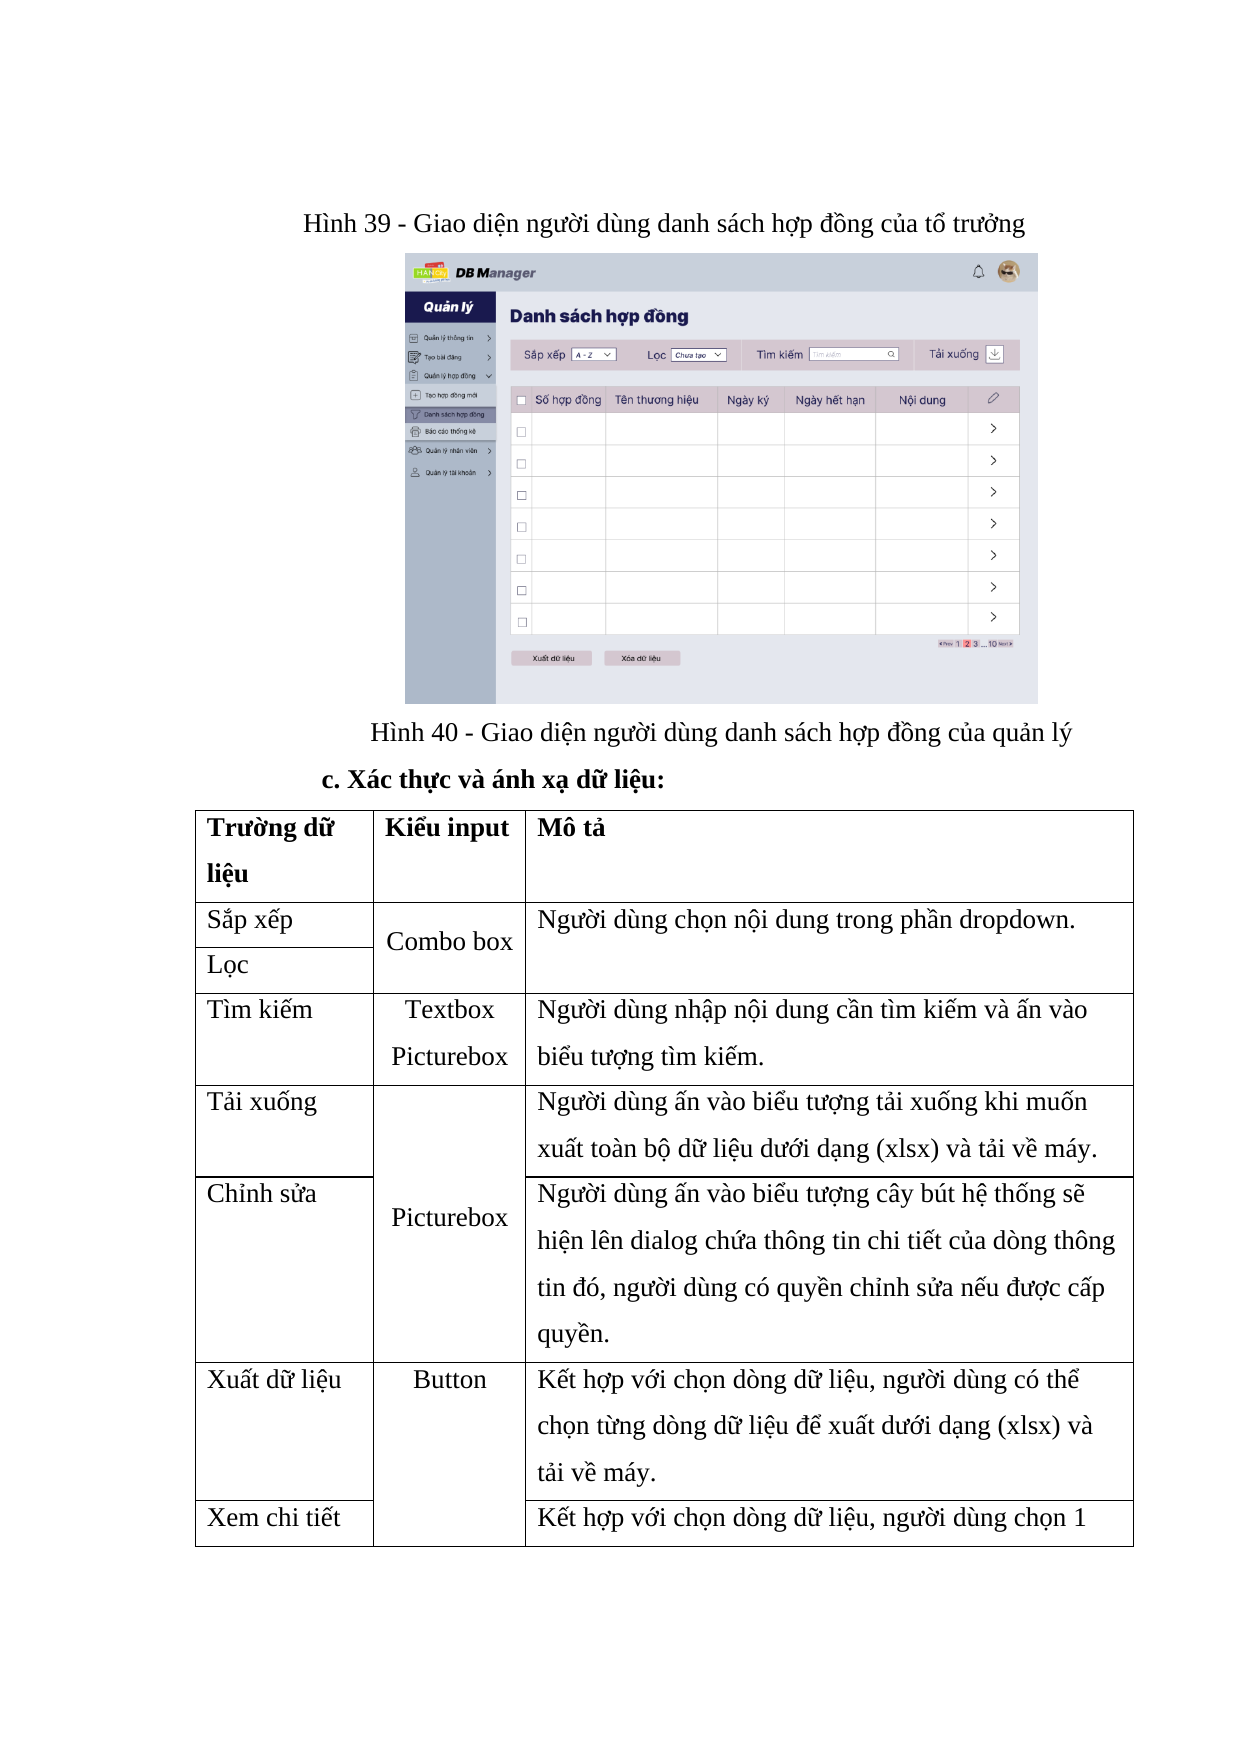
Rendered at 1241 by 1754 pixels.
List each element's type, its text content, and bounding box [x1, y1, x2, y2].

table_cell Chỉnh sửa [196, 1178, 373, 1362]
table_header Mô tả [526, 811, 1133, 902]
table_cell Kết hợp với chọn dòng dữ liệu, người dùng có thể chọn từng dòng dữ liệu để xuất dưới dạng (xlsx) và tải về máy. [526, 1363, 1133, 1500]
table_cell Người dùng chọn nội dung trong phần dropdown. [526, 903, 1133, 992]
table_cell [526, 1501, 1133, 1546]
table_cell Picturebox [374, 1086, 525, 1362]
table_cell Người dùng ấn vào biểu tượng tải xuống khi muốn xuất toàn bộ dữ liệu dưới dạng (xlsx) và tải về máy. [526, 1086, 1133, 1176]
table_cell Tìm kiếm [196, 994, 373, 1084]
table_header Kiểu input [374, 811, 525, 902]
table_cell Combo box [374, 903, 525, 992]
table_cell Người dùng ấn vào biểu tượng cây bút hệ thống sẽ hiện lên dialog chứa thông tin chi tiết của dòng thông tin đó, người dùng có quyền chỉnh sửa nếu được cấp quyền. [526, 1178, 1133, 1362]
table_cell Tải xuống [196, 1086, 373, 1176]
picture [405, 253, 1038, 704]
table_cell Sắp xếp [196, 903, 373, 947]
table_cell Người dùng nhập nội dung cần tìm kiếm và ấn vào biểu tượng tìm kiếm. [526, 994, 1133, 1084]
text Hình 39 - Giao diện người dùng danh sách hợp đồng của tổ trưởng [207, 207, 1122, 238]
list Xác thực và ánh xạ dữ liệu: [321, 763, 1122, 794]
table_header Trường dữ liệu [196, 811, 373, 902]
table_cell Lọc [196, 948, 373, 992]
table_cell Button [374, 1363, 525, 1546]
table_cell Textbox Picturebox [374, 994, 525, 1084]
list Hình 40 - Giao diện người dùng danh sách hợp đồng của quản lý [321, 717, 1122, 748]
table_cell Xuất dữ liệu [196, 1363, 373, 1500]
table_cell Xem chi tiết [196, 1501, 373, 1546]
